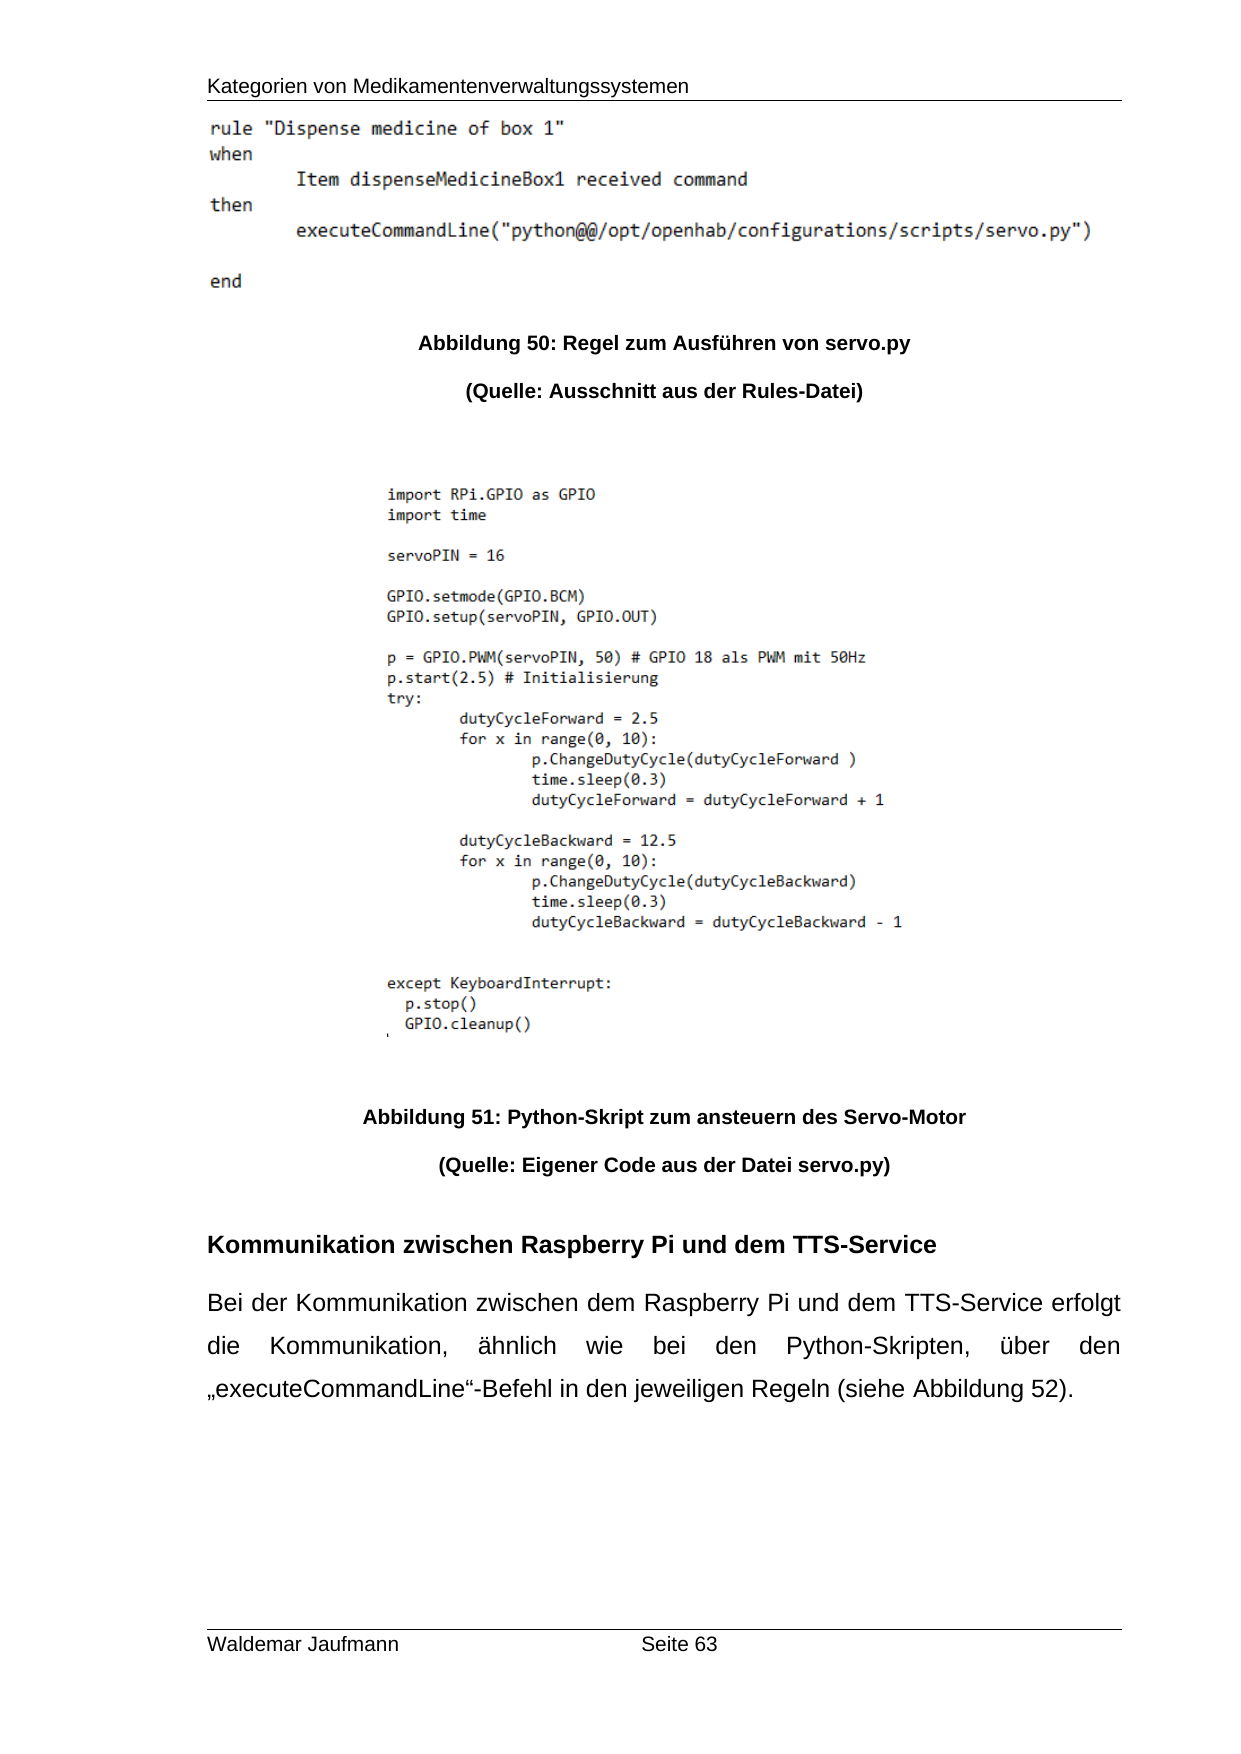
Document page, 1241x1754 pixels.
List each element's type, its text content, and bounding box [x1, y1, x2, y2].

text Kommunikation zwischen Raspberry Pi und dem TTS-Service [207, 1231, 1122, 1259]
text Abbildung 51: Python-Skript zum ansteuern des Servo-Motor [207, 1105, 1122, 1129]
text Bei der Kommunikation zwischen dem Raspberry Pi und dem TTS-Service erfolgt die Kommunikation, ähnlich wie bei den Python-Skripten, über den „executeCommandLine“-Befehl in den jeweiligen Regeln (siehe Abbildung 52). [207, 1288, 1122, 1403]
text Abbildung 50: Regel zum Ausführen von servo.py [207, 331, 1122, 354]
picture [206, 118, 1133, 319]
text (Quelle: Ausschnitt aus der Rules-Datei) [207, 379, 1122, 403]
picture [386, 485, 943, 1037]
text (Quelle: Eigener Code aus der Datei servo.py) [207, 1153, 1122, 1177]
